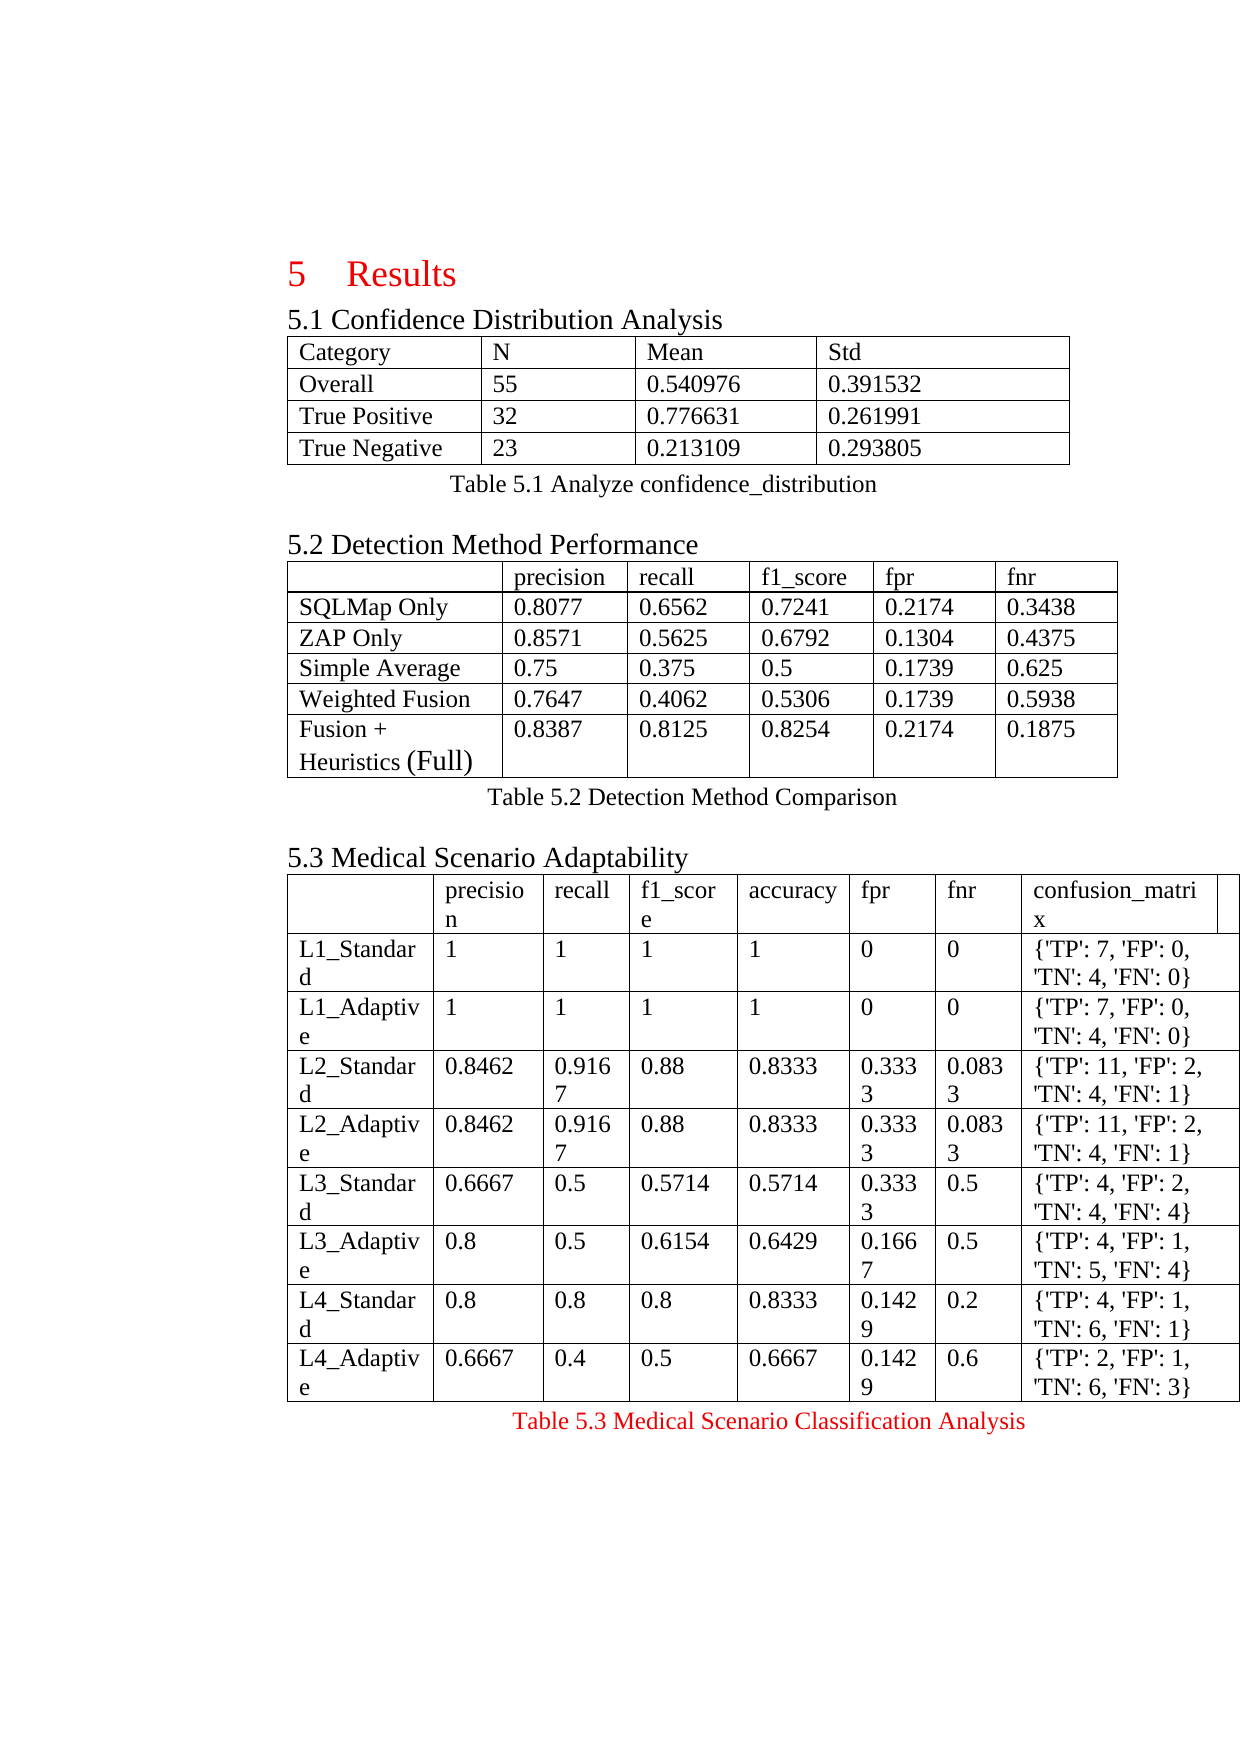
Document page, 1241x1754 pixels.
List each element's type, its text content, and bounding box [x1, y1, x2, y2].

table_cell True Positive [288, 401, 481, 432]
table_cell 1 [544, 992, 629, 1050]
table_header f1_score [630, 875, 737, 933]
table_cell 1 [434, 934, 543, 991]
table_cell 0.6667 [738, 1344, 849, 1401]
text 5.2 Detection Method Performance [287, 527, 1067, 561]
table_cell 0.9167 [544, 1051, 629, 1108]
table_cell 0.2174 [874, 593, 995, 622]
table_cell 0.5714 [630, 1168, 737, 1225]
table_cell 0.8 [630, 1285, 737, 1342]
table_cell 1 [630, 992, 737, 1050]
table_cell True Negative [288, 433, 481, 464]
table_cell 0.1739 [874, 654, 995, 683]
table_cell Simple Average [288, 654, 502, 683]
table_cell {'TP': 7, 'FP': 0, 'TN': 4, 'FN': 0} [1022, 992, 1239, 1050]
table_cell 0.3333 [850, 1109, 935, 1167]
table_cell 0.5 [544, 1168, 629, 1225]
table_header recall [544, 875, 629, 933]
table_cell 1 [738, 992, 849, 1050]
table_header accuracy [738, 875, 849, 933]
text 5.1 Confidence Distribution Analysis [287, 302, 1067, 336]
table_cell 0.2 [936, 1285, 1021, 1342]
table_cell 0.6 [936, 1344, 1021, 1401]
table_cell 0.1429 [850, 1285, 935, 1342]
text Table 5.2 Detection Method Comparison [287, 778, 1067, 811]
table_cell 0.6667 [434, 1344, 543, 1401]
table_cell 0.0833 [936, 1109, 1021, 1167]
table_cell 0.8333 [738, 1285, 849, 1342]
table_cell 0 [936, 992, 1021, 1050]
table_cell Overall [288, 369, 481, 400]
table_cell {'TP': 4, 'FP': 1, 'TN': 6, 'FN': 1} [1022, 1285, 1239, 1342]
table_cell 0.75 [503, 654, 627, 683]
table_header confusion_matrix [1022, 875, 1217, 933]
table_cell 0.1429 [850, 1344, 935, 1401]
text Table 5.1 Analyze confidence_distribution [287, 465, 1067, 498]
table_cell 0.1875 [996, 715, 1117, 777]
table_header [288, 562, 502, 591]
table_cell 0.4 [544, 1344, 629, 1401]
table_header fnr [996, 562, 1117, 591]
table_cell L3_Standard [288, 1168, 433, 1225]
table_cell 0.540976 [636, 369, 816, 400]
table_cell 0.8 [434, 1285, 543, 1342]
table_header Category [288, 337, 481, 368]
table_cell 0.1304 [874, 623, 995, 652]
table_cell 0 [936, 934, 1021, 991]
subtitle 5 Results [287, 251, 1067, 294]
table_cell Fusion + Heuristics (Full) [288, 715, 502, 777]
table_cell 0.3438 [996, 593, 1117, 622]
text Table 5.3 Medical Scenario Classification Analysis [287, 1402, 1067, 1436]
table_cell 0.625 [996, 654, 1117, 683]
table_cell 1 [738, 934, 849, 991]
table_header Mean [636, 337, 816, 368]
table_cell 0.776631 [636, 401, 816, 432]
table_cell ZAP Only [288, 623, 502, 652]
table_cell L3_Adaptive [288, 1226, 433, 1284]
table_cell 0.293805 [817, 433, 1069, 464]
text 5.3 Medical Scenario Adaptability [287, 841, 1067, 874]
table_cell 0.1667 [850, 1226, 935, 1284]
table_cell 0.6154 [630, 1226, 737, 1284]
table_cell 0.88 [630, 1109, 737, 1167]
table_cell 0.5714 [738, 1168, 849, 1225]
table_cell L1_Adaptive [288, 992, 433, 1050]
table_header f1_score [750, 562, 873, 591]
table_cell {'TP': 11, 'FP': 2, 'TN': 4, 'FN': 1} [1022, 1051, 1239, 1108]
table_cell Weighted Fusion [288, 684, 502, 713]
table_header precision [434, 875, 543, 933]
table_cell 0.3333 [850, 1051, 935, 1108]
table_cell {'TP': 2, 'FP': 1, 'TN': 6, 'FN': 3} [1022, 1344, 1239, 1401]
table_cell 1 [630, 934, 737, 991]
table_cell 0 [850, 934, 935, 991]
table_header Std [817, 337, 1069, 368]
table_cell {'TP': 7, 'FP': 0, 'TN': 4, 'FN': 0} [1022, 934, 1239, 991]
table_cell 0.8077 [503, 593, 627, 622]
table_cell {'TP': 4, 'FP': 1, 'TN': 5, 'FN': 4} [1022, 1226, 1239, 1284]
table_cell 0.8462 [434, 1109, 543, 1167]
table_cell 0.5 [750, 654, 873, 683]
table_cell 23 [482, 433, 635, 464]
table_cell 0.375 [628, 654, 749, 683]
table_header N [482, 337, 635, 368]
table_cell 0.8 [544, 1285, 629, 1342]
table_cell 0.5938 [996, 684, 1117, 713]
table_cell 32 [482, 401, 635, 432]
table_cell 0.7647 [503, 684, 627, 713]
table_cell 0 [850, 992, 935, 1050]
table_cell 1 [544, 934, 629, 991]
table_cell 0.213109 [636, 433, 816, 464]
table_cell L4_Adaptive [288, 1344, 433, 1401]
table_header recall [628, 562, 749, 591]
table_cell 0.8254 [750, 715, 873, 777]
table_cell 0.8333 [738, 1109, 849, 1167]
table_cell 0.8125 [628, 715, 749, 777]
table_cell 0.4062 [628, 684, 749, 713]
table_cell {'TP': 11, 'FP': 2, 'TN': 4, 'FN': 1} [1022, 1109, 1239, 1167]
table_cell 0.5306 [750, 684, 873, 713]
table_cell 0.8333 [738, 1051, 849, 1108]
table_cell 0.261991 [817, 401, 1069, 432]
table_cell 0.1739 [874, 684, 995, 713]
table_cell 0.5 [630, 1344, 737, 1401]
table_cell 0.6562 [628, 593, 749, 622]
table_cell 0.6429 [738, 1226, 849, 1284]
table_cell 0.6667 [434, 1168, 543, 1225]
table_cell 0.9167 [544, 1109, 629, 1167]
table_cell 1 [434, 992, 543, 1050]
table_header fpr [850, 875, 935, 933]
table_cell 0.6792 [750, 623, 873, 652]
table_cell L1_Standard [288, 934, 433, 991]
table_header fnr [936, 875, 1021, 933]
table_cell {'TP': 4, 'FP': 2, 'TN': 4, 'FN': 4} [1022, 1168, 1239, 1225]
table_header precision [503, 562, 627, 591]
table_header [288, 875, 433, 933]
table_header [1218, 875, 1239, 933]
table_cell 0.88 [630, 1051, 737, 1108]
table_cell L2_Standard [288, 1051, 433, 1108]
table_cell 0.391532 [817, 369, 1069, 400]
table_cell 0.8462 [434, 1051, 543, 1108]
table_cell 0.8 [434, 1226, 543, 1284]
table_cell 0.4375 [996, 623, 1117, 652]
table_cell 0.8387 [503, 715, 627, 777]
table_cell 0.3333 [850, 1168, 935, 1225]
table_cell 0.2174 [874, 715, 995, 777]
table_cell 0.5 [936, 1226, 1021, 1284]
table_header fpr [874, 562, 995, 591]
table_cell 0.5 [936, 1168, 1021, 1225]
table_cell 55 [482, 369, 635, 400]
table_cell 0.8571 [503, 623, 627, 652]
table_cell 0.0833 [936, 1051, 1021, 1108]
table_cell L2_Adaptive [288, 1109, 433, 1167]
table_cell 0.5 [544, 1226, 629, 1284]
table_cell 0.5625 [628, 623, 749, 652]
table_cell SQLMap Only [288, 593, 502, 622]
table_cell 0.7241 [750, 593, 873, 622]
table_cell L4_Standard [288, 1285, 433, 1342]
